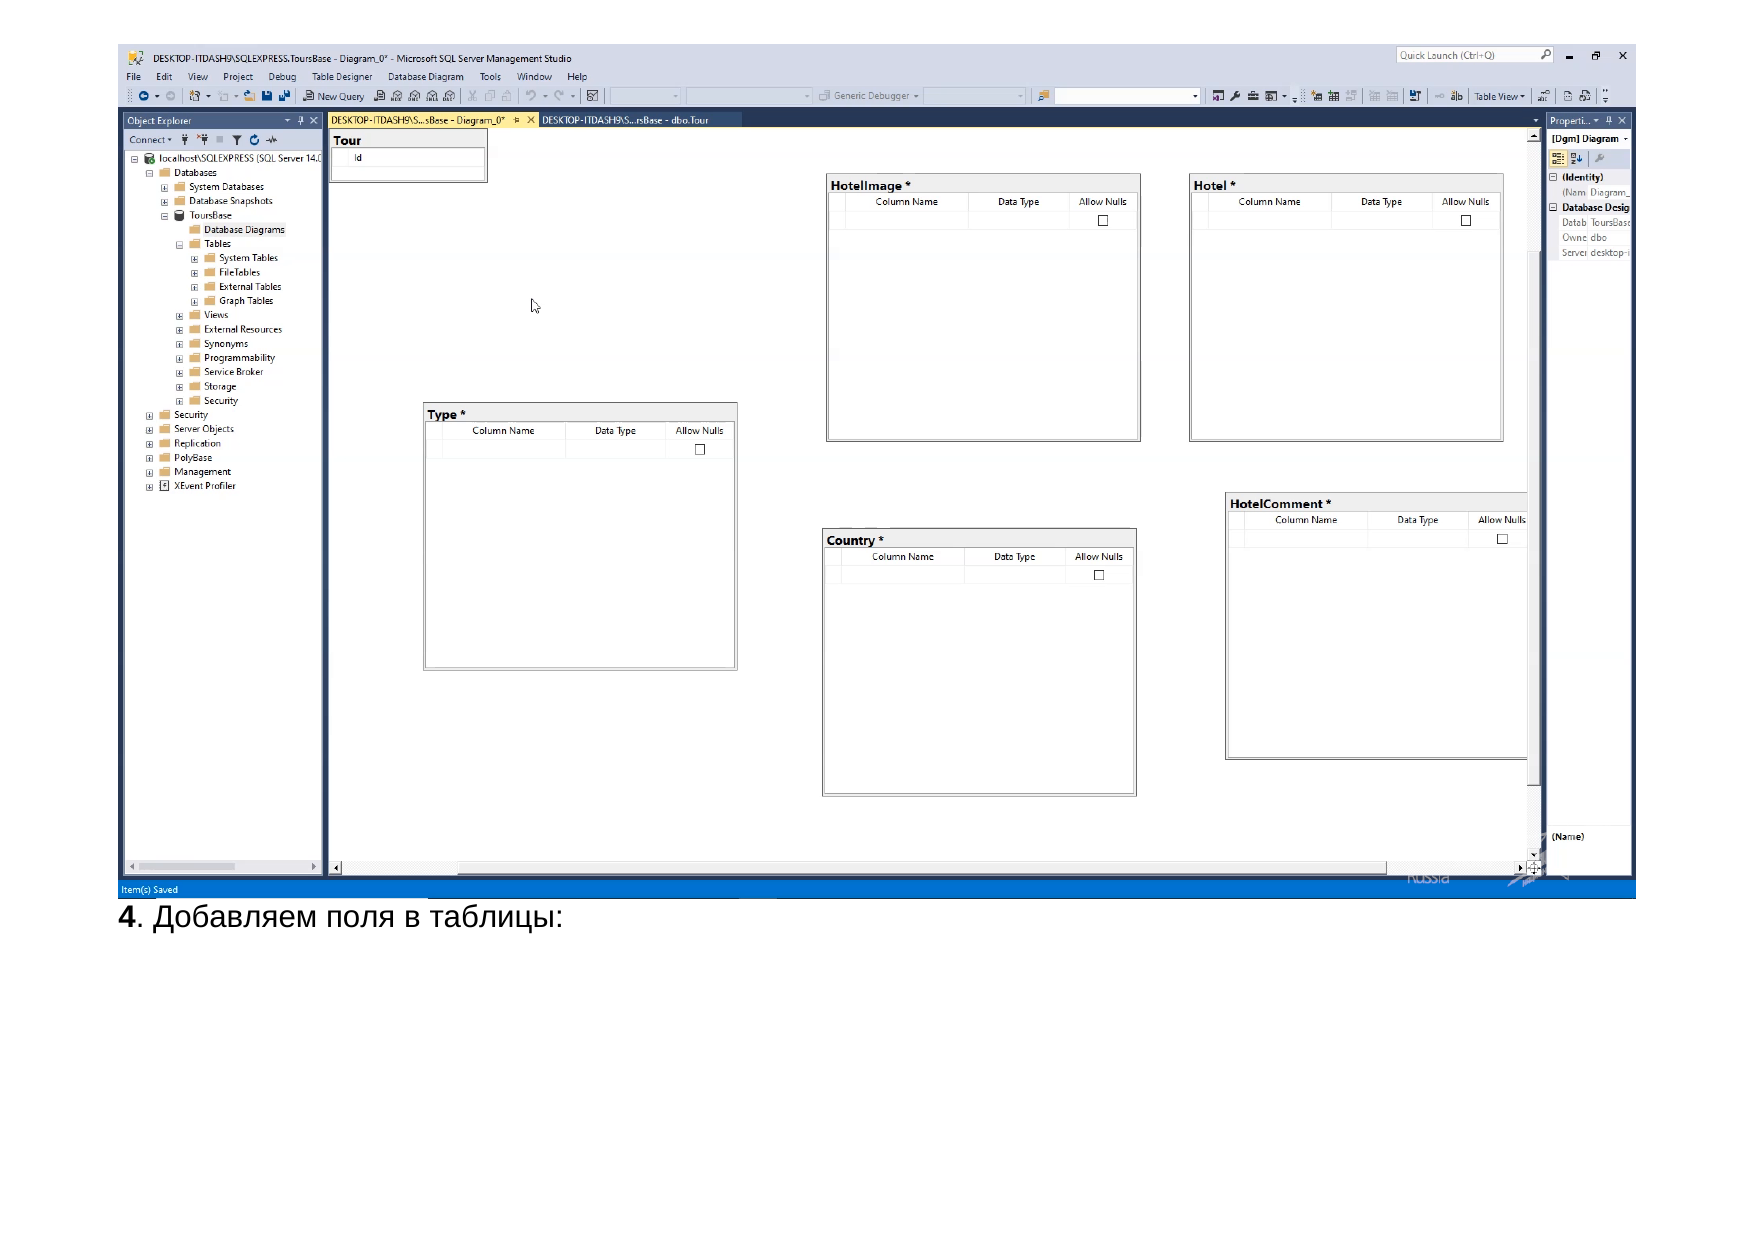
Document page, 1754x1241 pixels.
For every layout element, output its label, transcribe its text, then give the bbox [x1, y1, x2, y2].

text 4. Добавляем поля в таблицы: [118, 899, 1636, 934]
picture [118, 44, 1636, 899]
